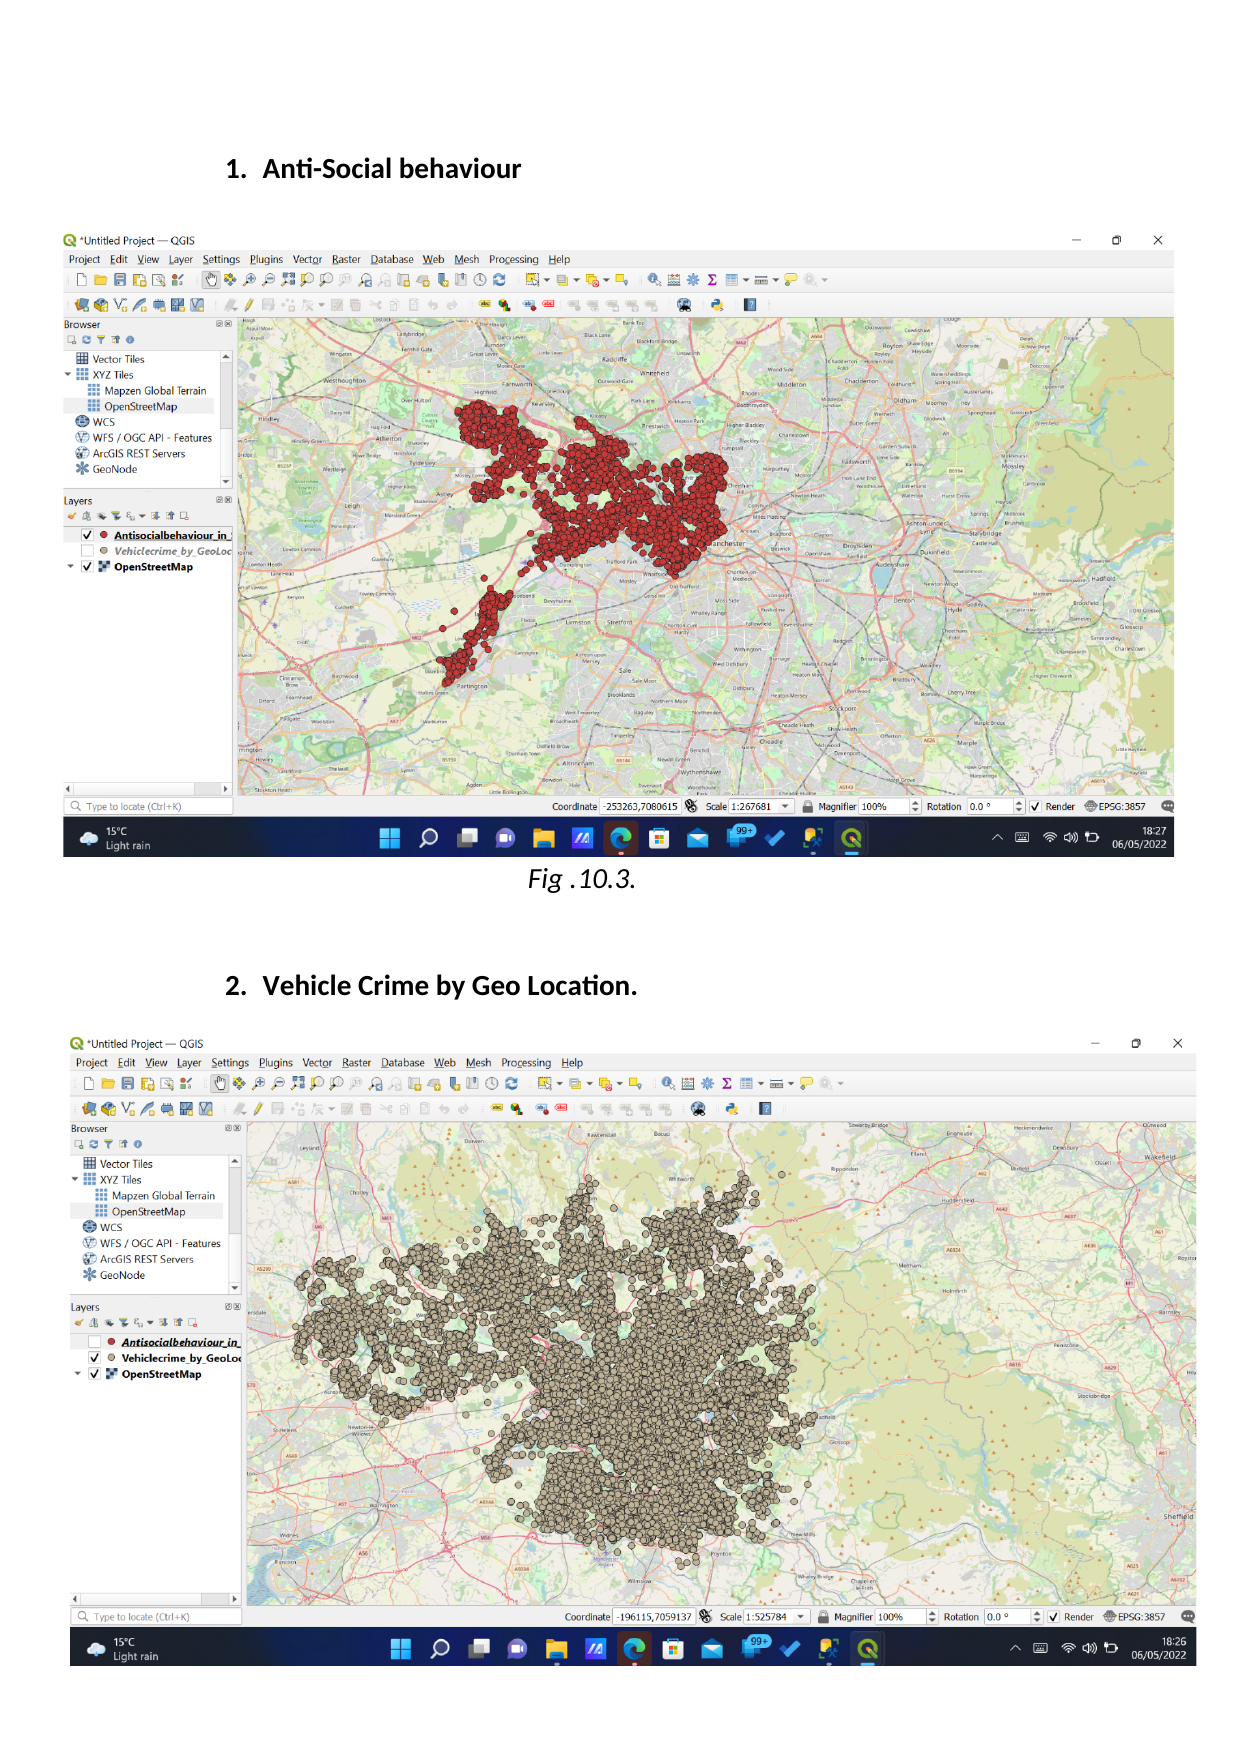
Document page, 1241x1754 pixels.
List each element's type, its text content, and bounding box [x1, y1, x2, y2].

list Anti-Social behaviour [225, 150, 1090, 186]
list Fig .10.3. [225, 855, 1090, 896]
picture [68, 1033, 1195, 1664]
list Vehicle Crime by Geo Location. [225, 967, 1090, 1003]
picture [61, 230, 1175, 855]
